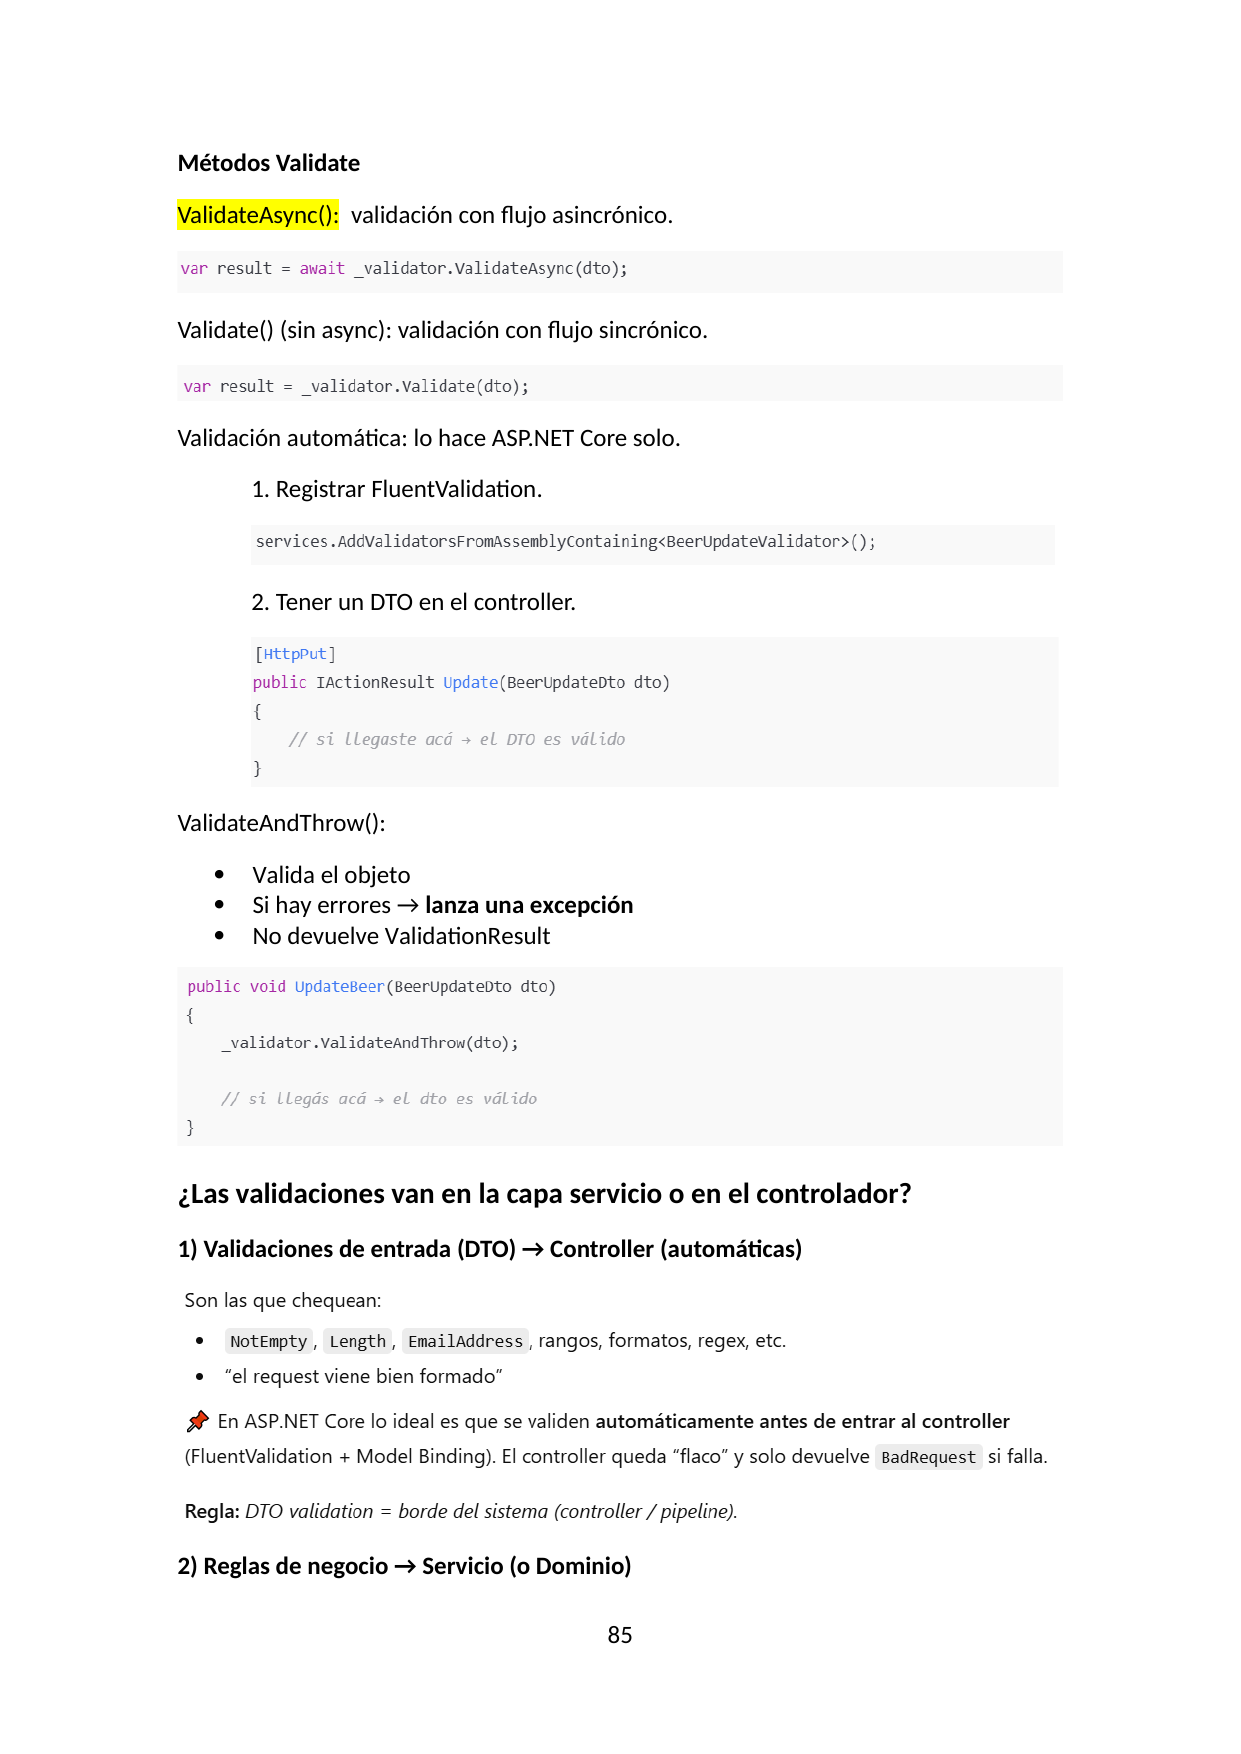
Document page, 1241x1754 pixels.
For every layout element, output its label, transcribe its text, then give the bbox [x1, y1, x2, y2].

picture [177, 1284, 1063, 1529]
picture [177, 251, 1063, 293]
text Validación automática: lo hace ASP.NET Core solo. [177, 422, 1063, 452]
text Métodos Validate [177, 148, 1063, 178]
text Validate() (sin async): validación con flujo sincrónico. [177, 314, 1063, 344]
picture [251, 525, 1055, 565]
text 1) Validaciones de entrada (DTO) → Controller (automáticas) [177, 1233, 1063, 1263]
list Valida el objeto [215, 859, 1063, 889]
text ValidateAsync(): validación con flujo asincrónico. [339, 199, 1063, 230]
text 2. Tener un DTO en el controller. [251, 586, 1063, 616]
text 2) Reglas de negocio → Servicio (o Dominio) [177, 1550, 1063, 1581]
text 1. Registrar FluentValidation. [251, 473, 1063, 504]
picture [177, 967, 1063, 1146]
picture [251, 637, 1059, 787]
list Si hay errores → lanza una excepción [215, 889, 1063, 920]
text ValidateAndThrow(): [177, 807, 1063, 838]
list No devuelve ValidationResult [215, 920, 1063, 951]
picture [177, 365, 1063, 401]
text ¿Las validaciones van en la capa servicio o en el controlador? [177, 1175, 1063, 1211]
